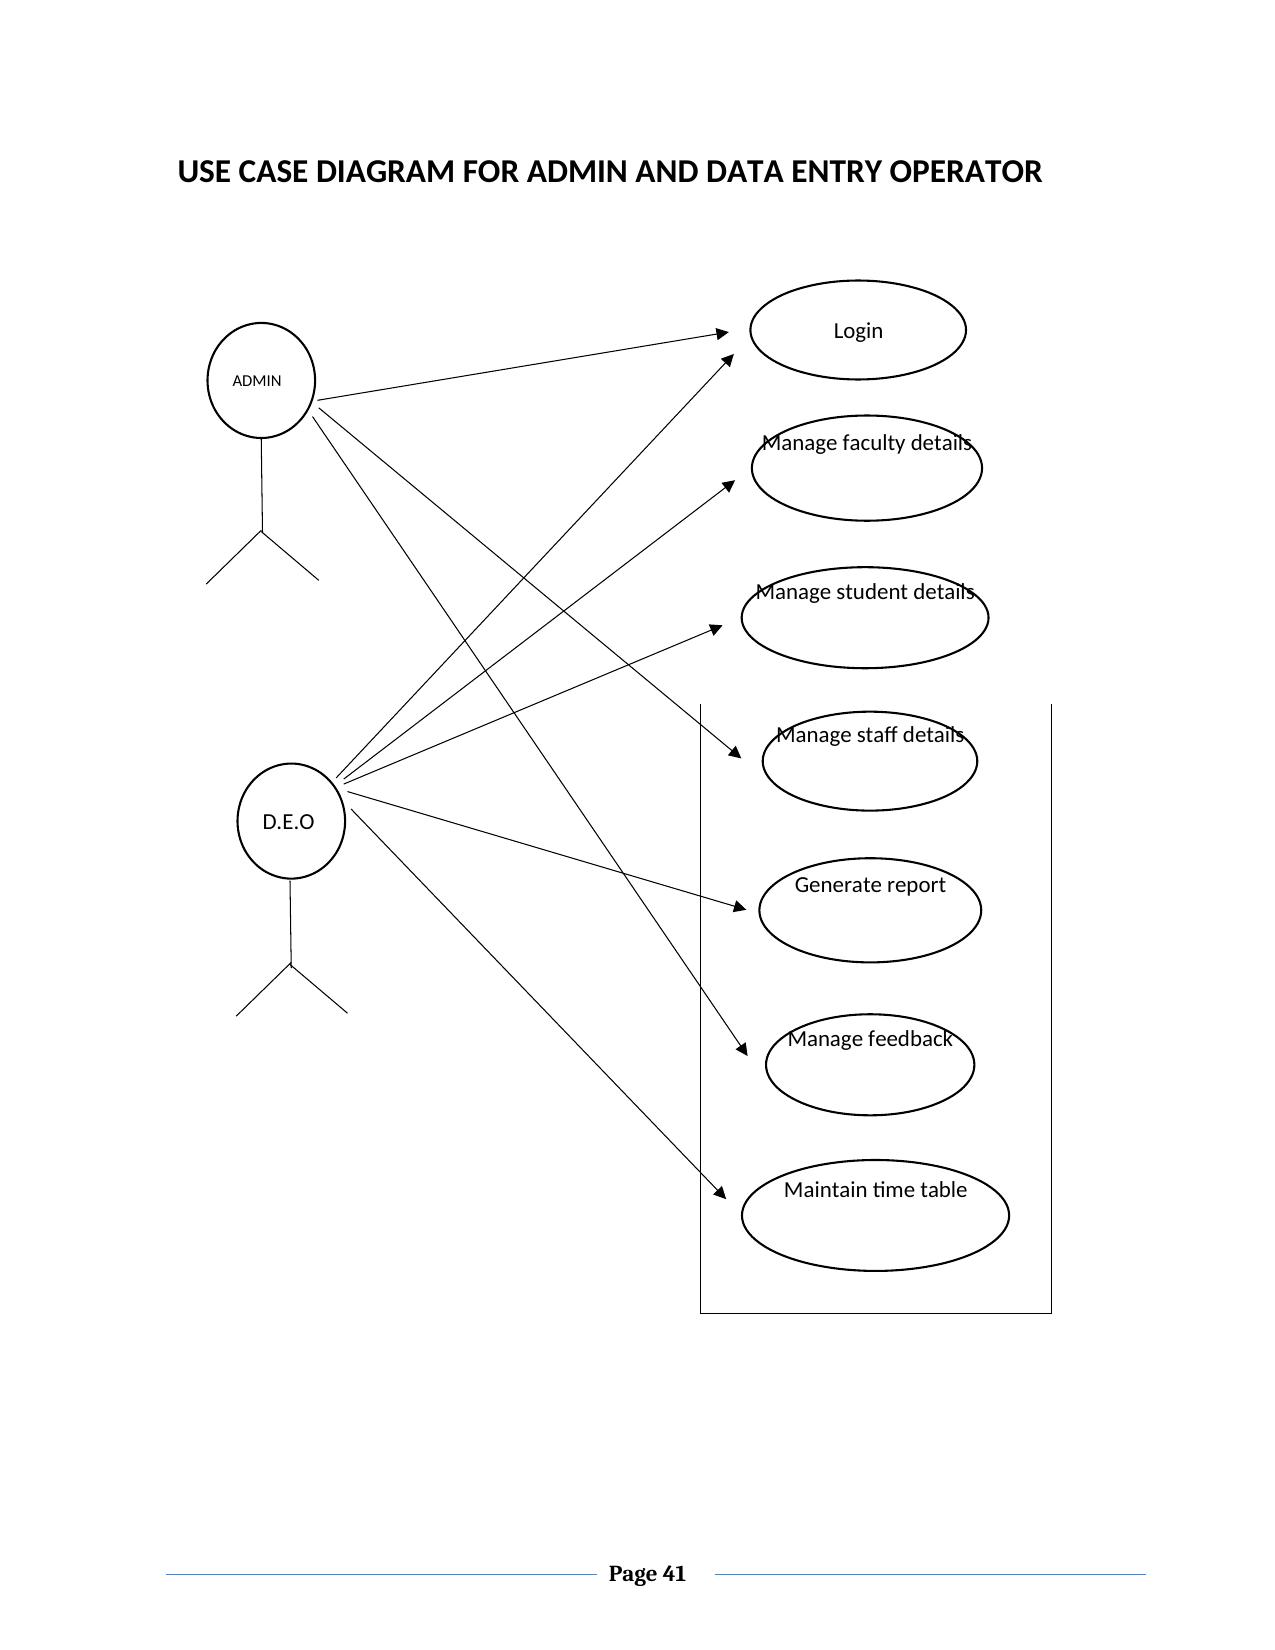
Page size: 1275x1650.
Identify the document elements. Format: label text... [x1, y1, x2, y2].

text USE CASE DIAGRAM FOR ADMIN AND DATA ENTRY OPERATOR [177, 150, 1157, 191]
